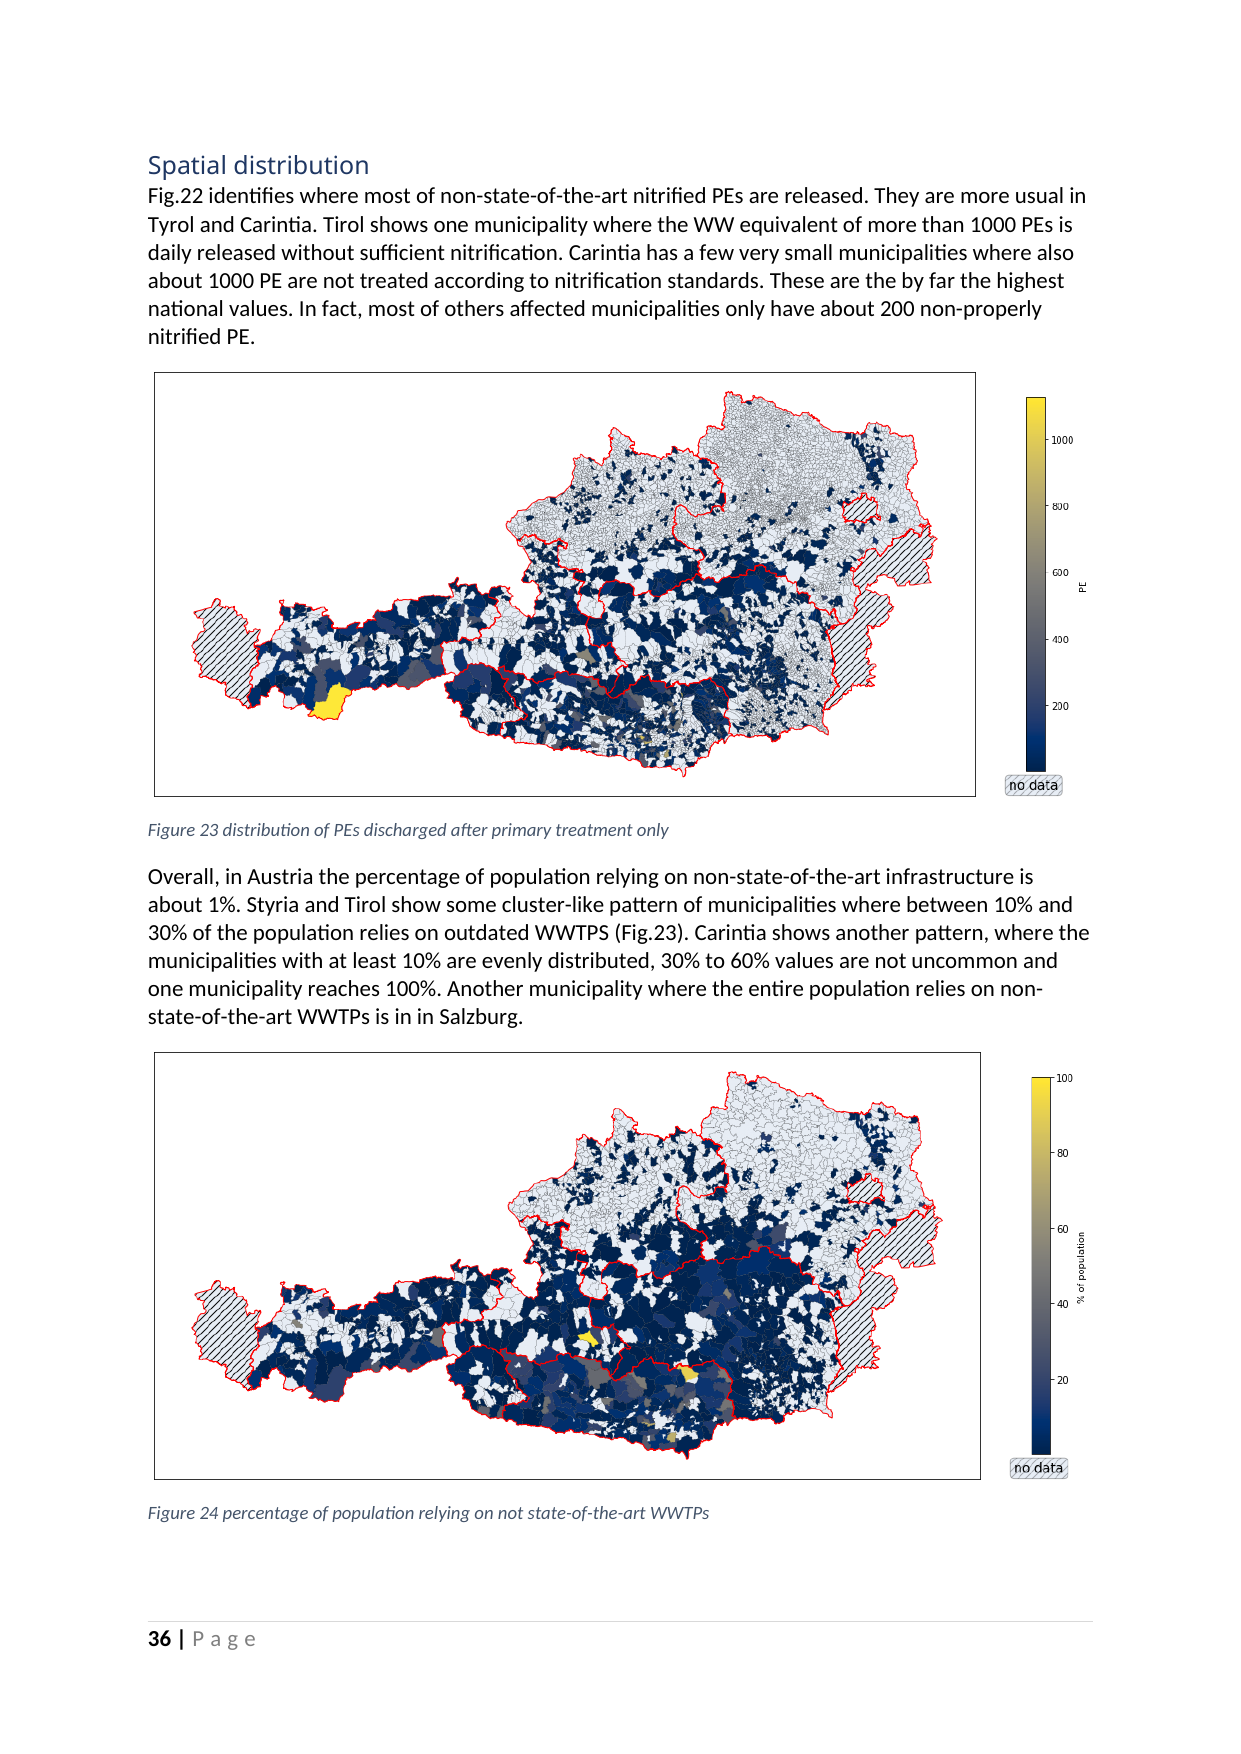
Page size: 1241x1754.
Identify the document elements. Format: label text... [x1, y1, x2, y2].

picture [147, 1047, 1093, 1485]
text Fig.22 identifies where most of non-state-of-the-art nitrified PEs are released. They are more usual in Tyrol and Carintia. Tirol shows one municipality where the WW equivalent of more than 1000 PEs is daily released without sufficient nitrification. Carintia has a few very small municipalities where also about 1000 PE are not treated according to nitrification standards. These are the by far the highest national values. In fact, most of others affected municipalities only have about 200 non-properly nitrified PE. [148, 182, 1093, 350]
subtitle Spatial distribution [148, 148, 1093, 182]
picture [147, 366, 1093, 802]
text Figure 23 distribution of PEs discharged after primary treatment only [148, 818, 1093, 841]
text Overall, in Austria the percentage of population relying on non-state-of-the-art infrastructure is about 1%. Styria and Tirol show some cluster-like pattern of municipalities where between 10% and 30% of the population relies on outdated WWTPS (Fig.23). Carintia shows another pattern, where the municipalities with at least 10% are evenly distributed, 30% to 60% values are not uncommon and one municipality reaches 100%. Another municipality where the entire population relies on non-state-of-the-art WWTPs is in in Salzburg. [148, 862, 1093, 1030]
text Figure 24 percentage of population relying on not state-of-the-art WWTPs [148, 1501, 1093, 1524]
